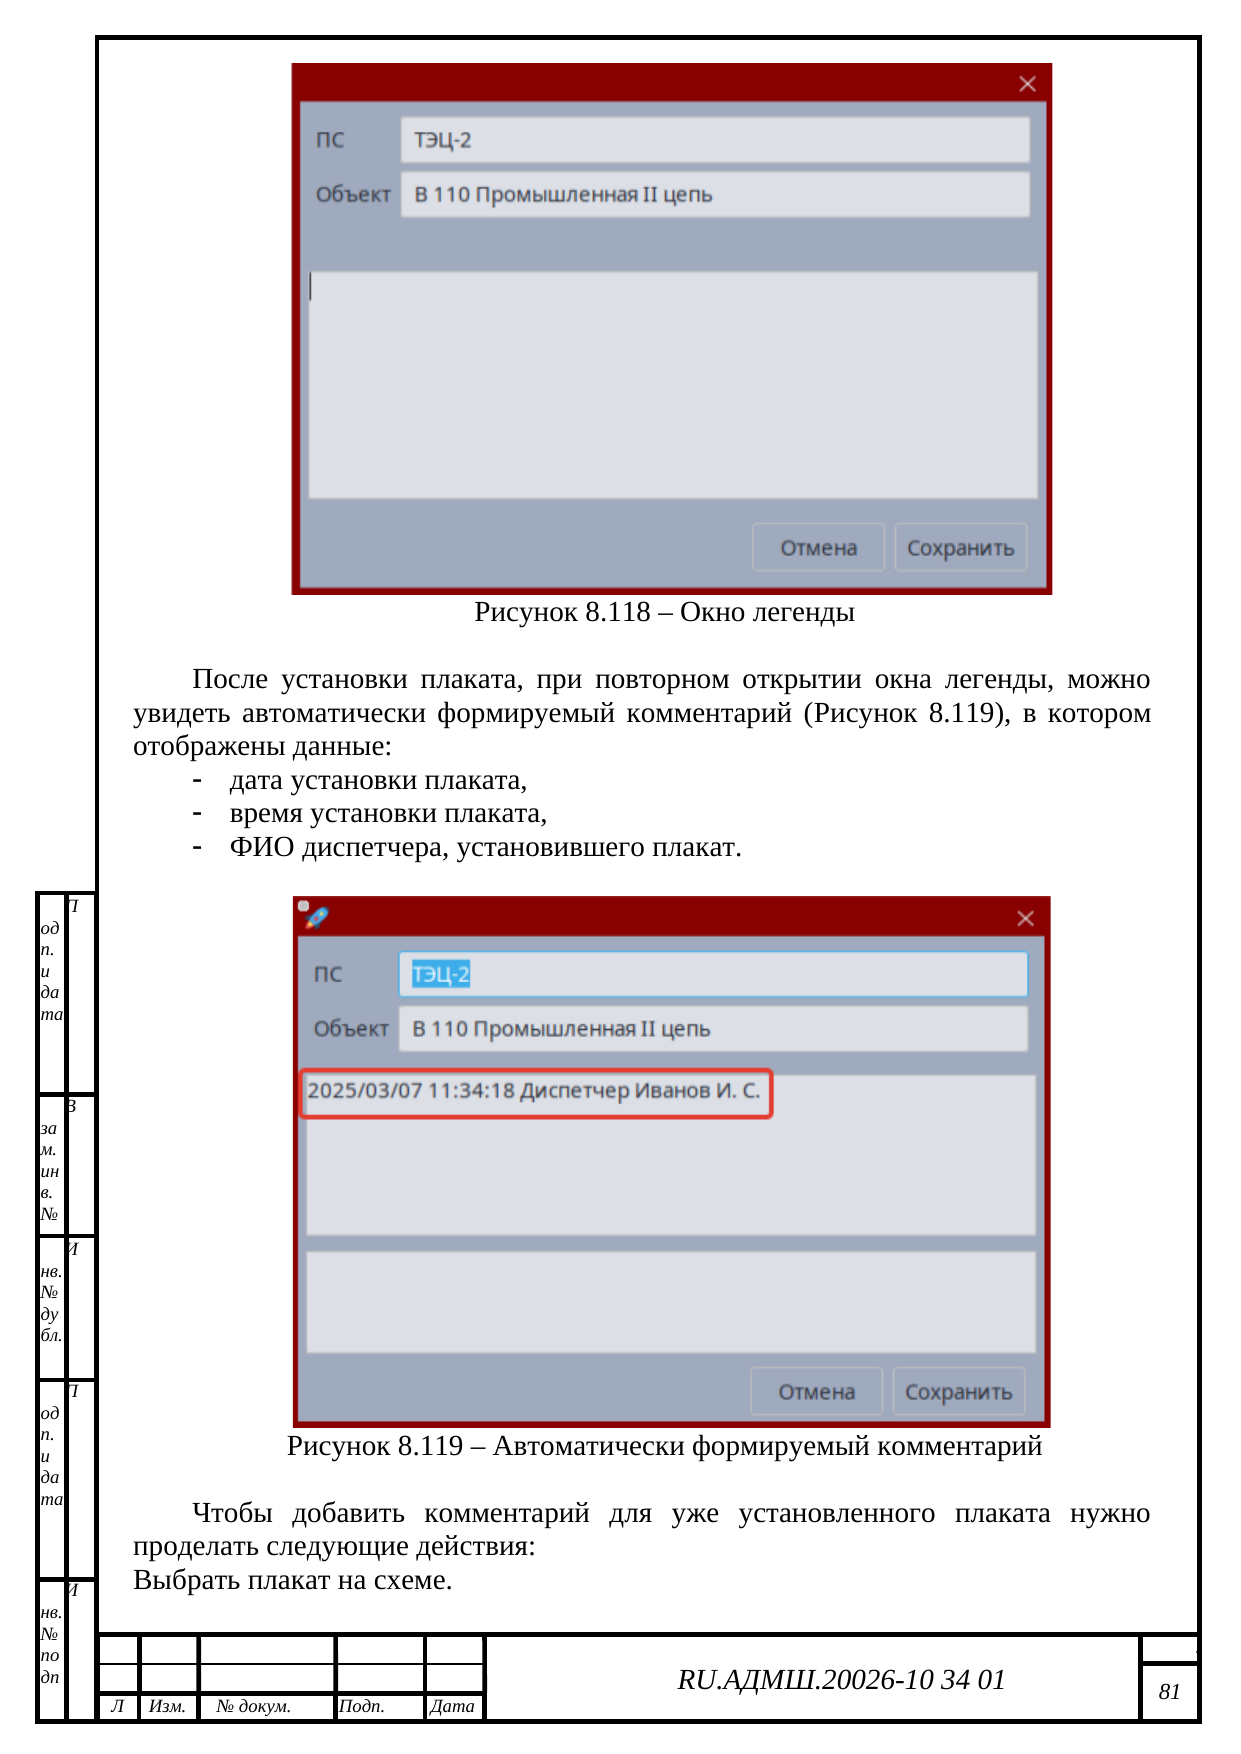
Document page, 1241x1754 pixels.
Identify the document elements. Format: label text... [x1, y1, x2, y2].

list дата установки плаката, [192, 762, 1152, 796]
text Чтобы добавить комментарий для уже установленного плаката нужно проделать следующие действия: [133, 1495, 1152, 1562]
list ФИО диспетчера, установившего плакат. [192, 829, 1152, 863]
list время установки плаката, [192, 796, 1152, 829]
picture [291, 63, 1053, 595]
picture [292, 896, 1051, 1428]
text Выбрать плакат на схеме. [133, 1562, 1152, 1595]
